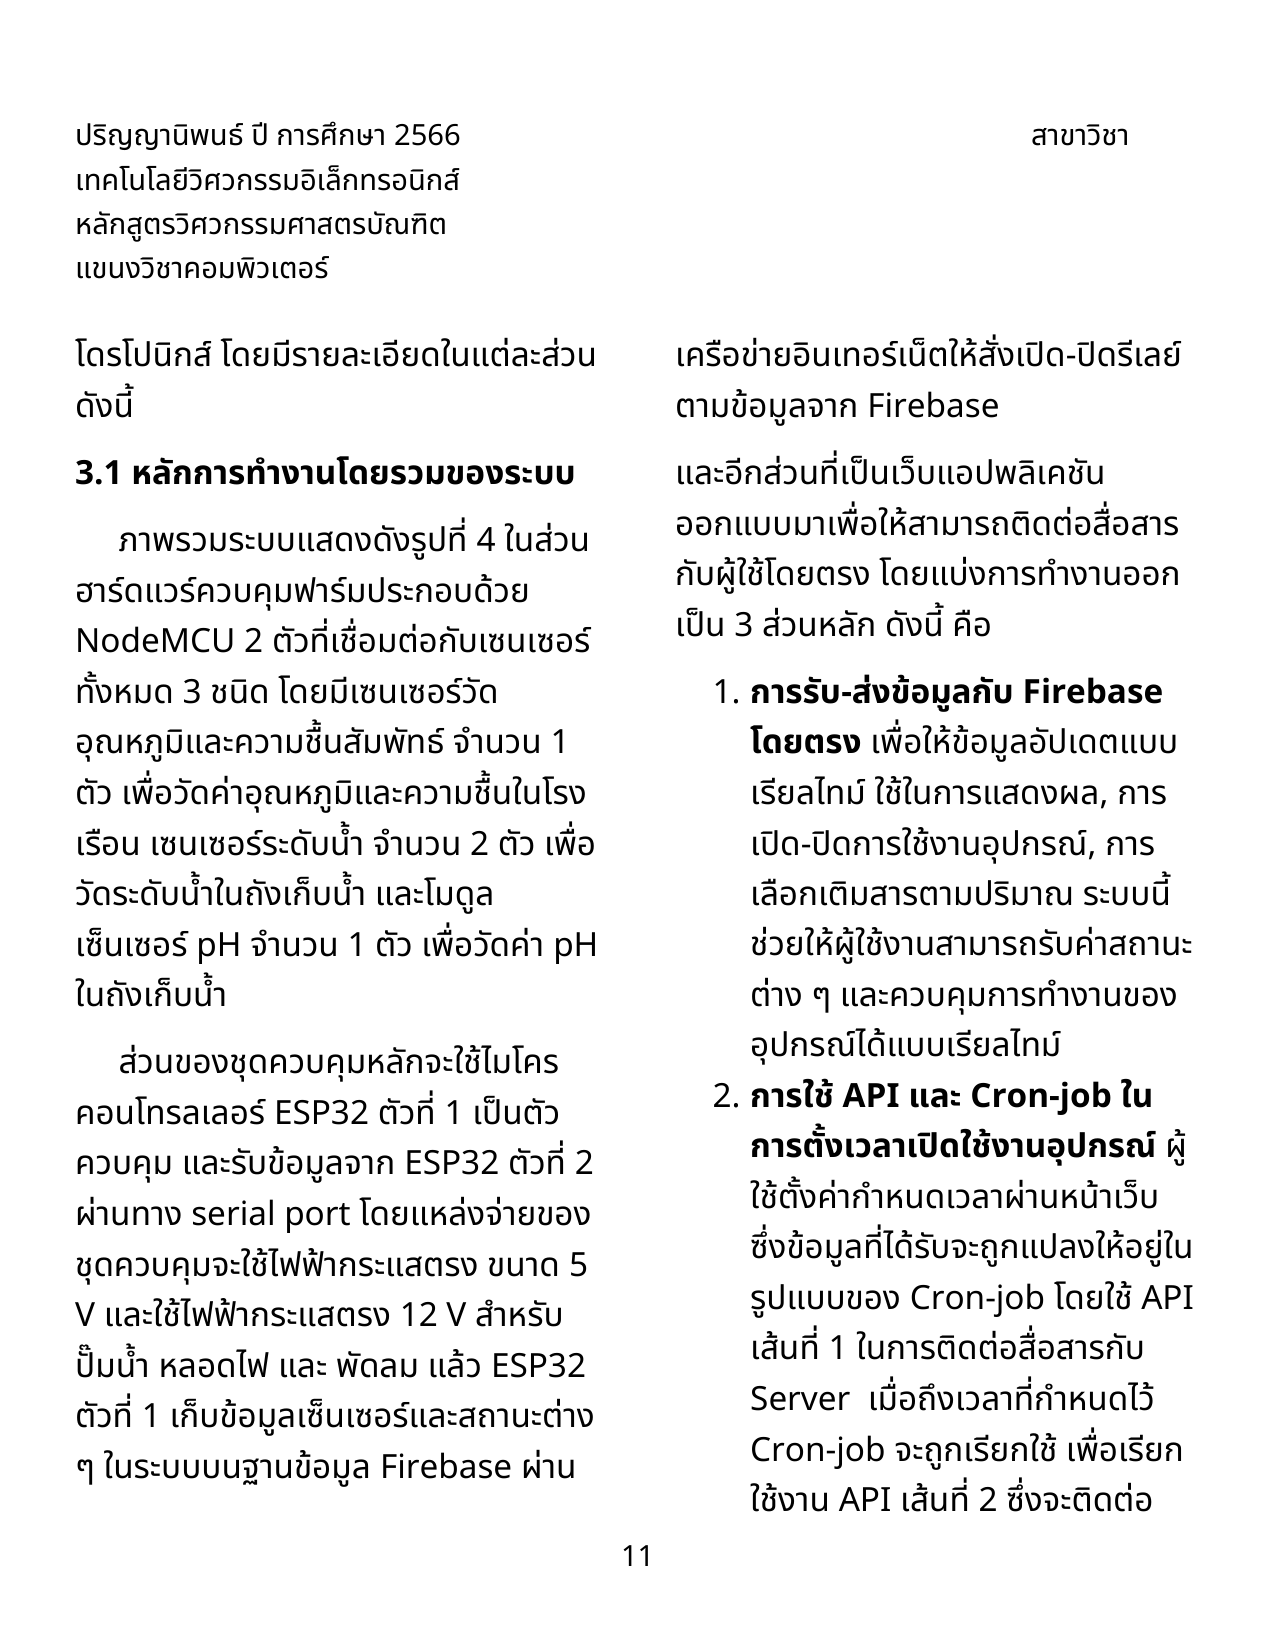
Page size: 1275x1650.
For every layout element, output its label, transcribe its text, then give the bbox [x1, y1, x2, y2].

text ส่วนของชุดควบคุมหลักจะใช้ไมโครคอนโทรลเลอร์ ESP32 ตัวที่ 1 เป็นตัวควบคุม และรับข้อมูลจาก ESP32 ตัวที่ 2 ผ่านทาง serial port โดยแหล่งจ่ายของชุดควบคุมจะใช้ไฟฟ้ากระแสตรง ขนาด 5 V และใช้ไฟฟ้ากระแสตรง 12 V สำหรับปั๊มน้ำ หลอดไฟ และ พัดลม แล้ว ESP32 ตัวที่ 1 เก็บข้อมูลเซ็นเซอร์และสถานะต่าง ๆ ในระบบบนฐานข้อมูล Firebase ผ่านเครือข่ายอินเทอร์เน็ตให้สั่งเปิด-ปิดรีเลย์ตามข้อมูลจาก Firebase [75, 1038, 600, 1493]
text ส่วนของชุดควบคุมหลักจะใช้ไมโครคอนโทรลเลอร์ ESP32 ตัวที่ 1 เป็นตัวควบคุม และรับข้อมูลจาก ESP32 ตัวที่ 2 ผ่านทาง serial port โดยแหล่งจ่ายของชุดควบคุมจะใช้ไฟฟ้ากระแสตรง ขนาด 5 V และใช้ไฟฟ้ากระแสตรง 12 V สำหรับปั๊มน้ำ หลอดไฟ และ พัดลม แล้ว ESP32 ตัวที่ 1 เก็บข้อมูลเซ็นเซอร์และสถานะต่าง ๆ ในระบบบนฐานข้อมูล Firebase ผ่านเครือข่ายอินเทอร์เน็ตให้สั่งเปิด-ปิดรีเลย์ตามข้อมูลจาก Firebase [675, 331, 1200, 432]
text และอีกส่วนที่เป็นเว็บแอปพลิเคชัน ออกแบบมาเพื่อให้สามารถติดต่อสื่อสารกับผู้ใช้โดยตรง โดยแบ่งการทำงานออกเป็น 3 ส่วนหลัก ดังนี้ คือ [675, 449, 1200, 651]
text 3.1 หลักการทำงานโดยรวมของระบบ [75, 449, 600, 499]
text ภาพรวมระบบแสดงดังรูปที่ 4 ในส่วนฮาร์ดแวร์ควบคุมฟาร์มประกอบด้วย NodeMCU 2 ตัวที่เชื่อมต่อกับเซนเซอร์ ทั้งหมด 3 ชนิด โดยมีเซนเซอร์วัดอุณหภูมิและความชื้นสัมพัทธ์ จำนวน 1 ตัว เพื่อวัดค่าอุณหภูมิและความชื้นในโรงเรือน เซนเซอร์ระดับน้ำ จำนวน 2 ตัว เพื่อวัดระดับน้ำในถังเก็บน้ำ และโมดูลเซ็นเซอร์ pH จำนวน 1 ตัว เพื่อวัดค่า pH ในถังเก็บน้ำ [75, 516, 600, 1021]
list การรับ-ส่งข้อมูลกับ Firebase โดยตรง เพื่อให้ข้อมูลอัปเดตแบบเรียลไทม์ ใช้ในการแสดงผล, การเปิด-ปิดการใช้งานอุปกรณ์, การเลือกเติมสารตามปริมาณ ระบบนี้ช่วยให้ผู้ใช้งานสามารถรับค่าสถานะต่าง ๆ และควบคุมการทำงานของอุปกรณ์ได้แบบเรียลไทม์ [712, 668, 1200, 1072]
